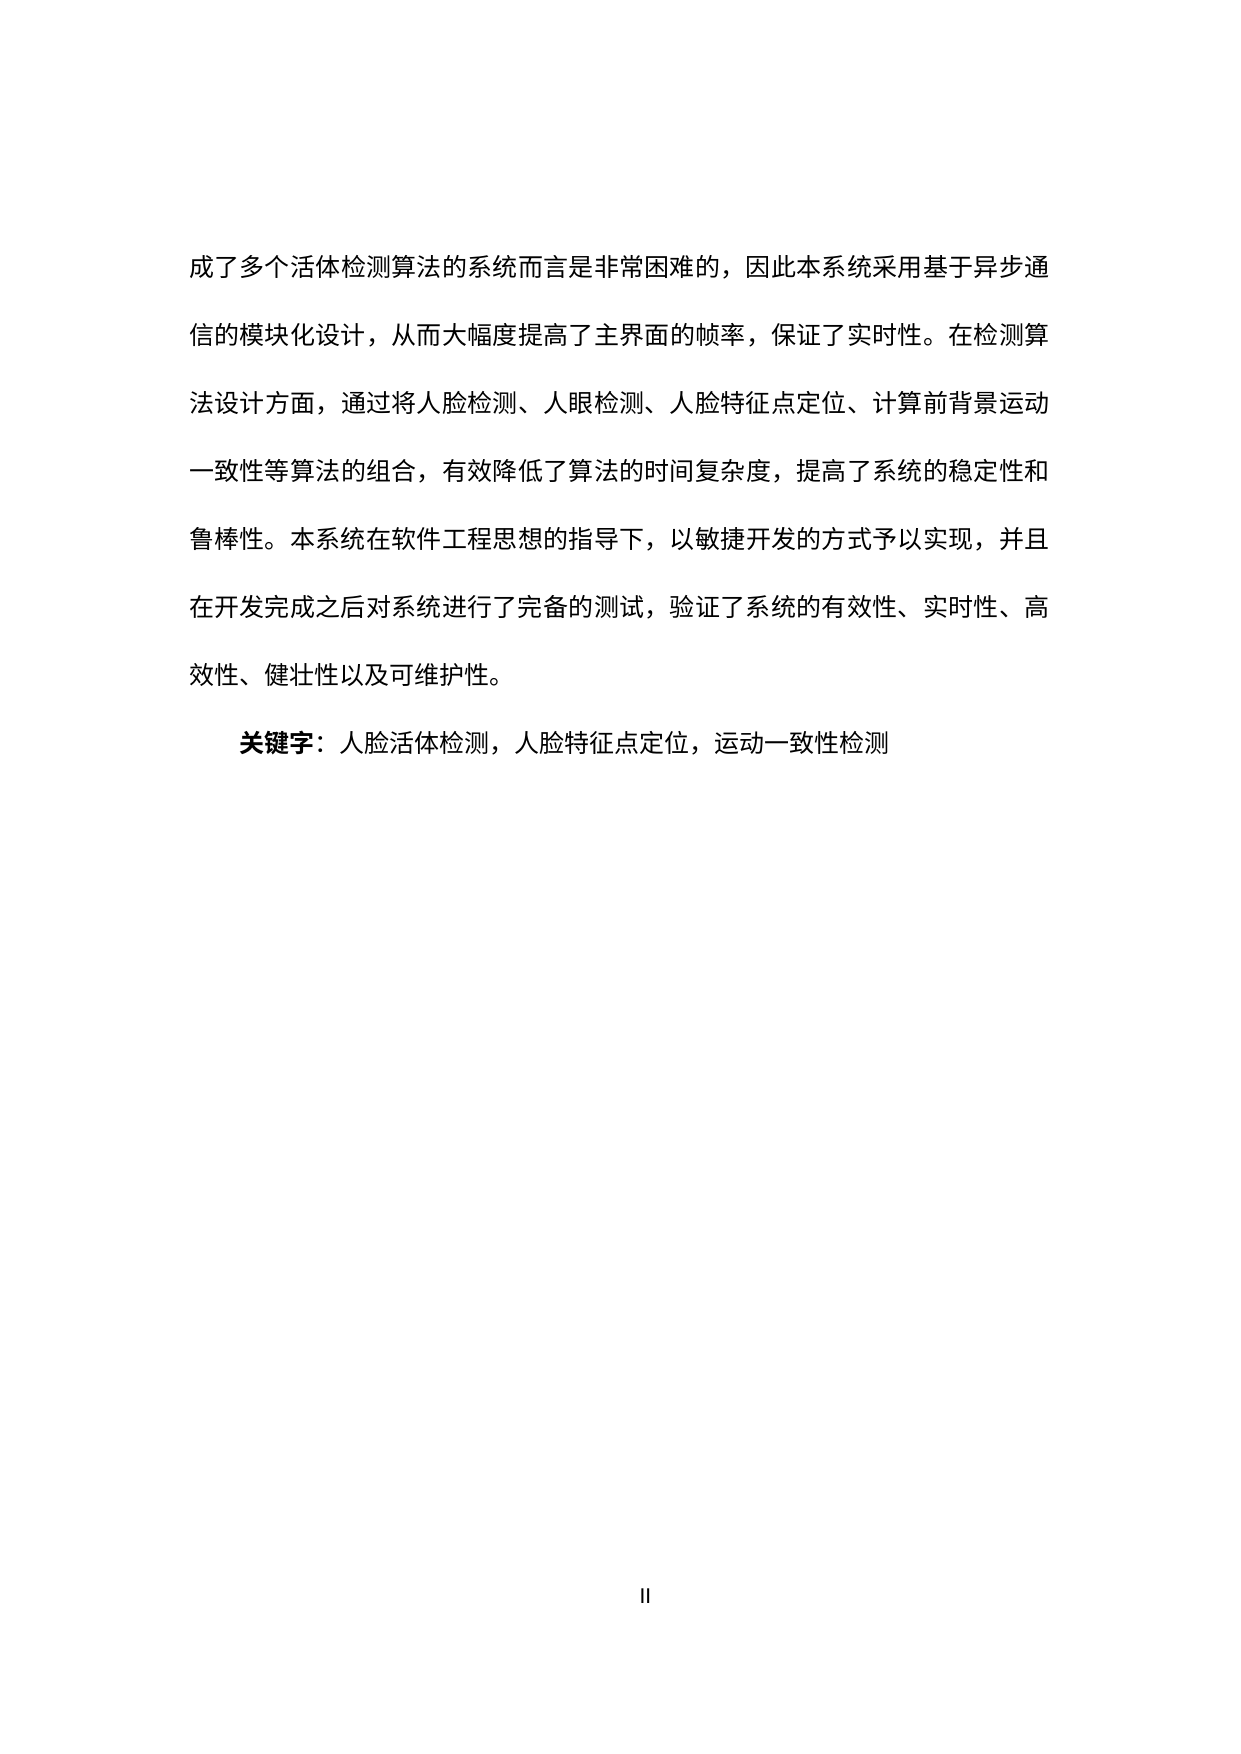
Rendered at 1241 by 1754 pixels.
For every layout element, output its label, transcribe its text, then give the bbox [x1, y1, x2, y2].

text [189, 232, 1051, 707]
text 关键字：人脸活体检测，人脸特征点定位，运动一致性检测 [189, 707, 1051, 775]
